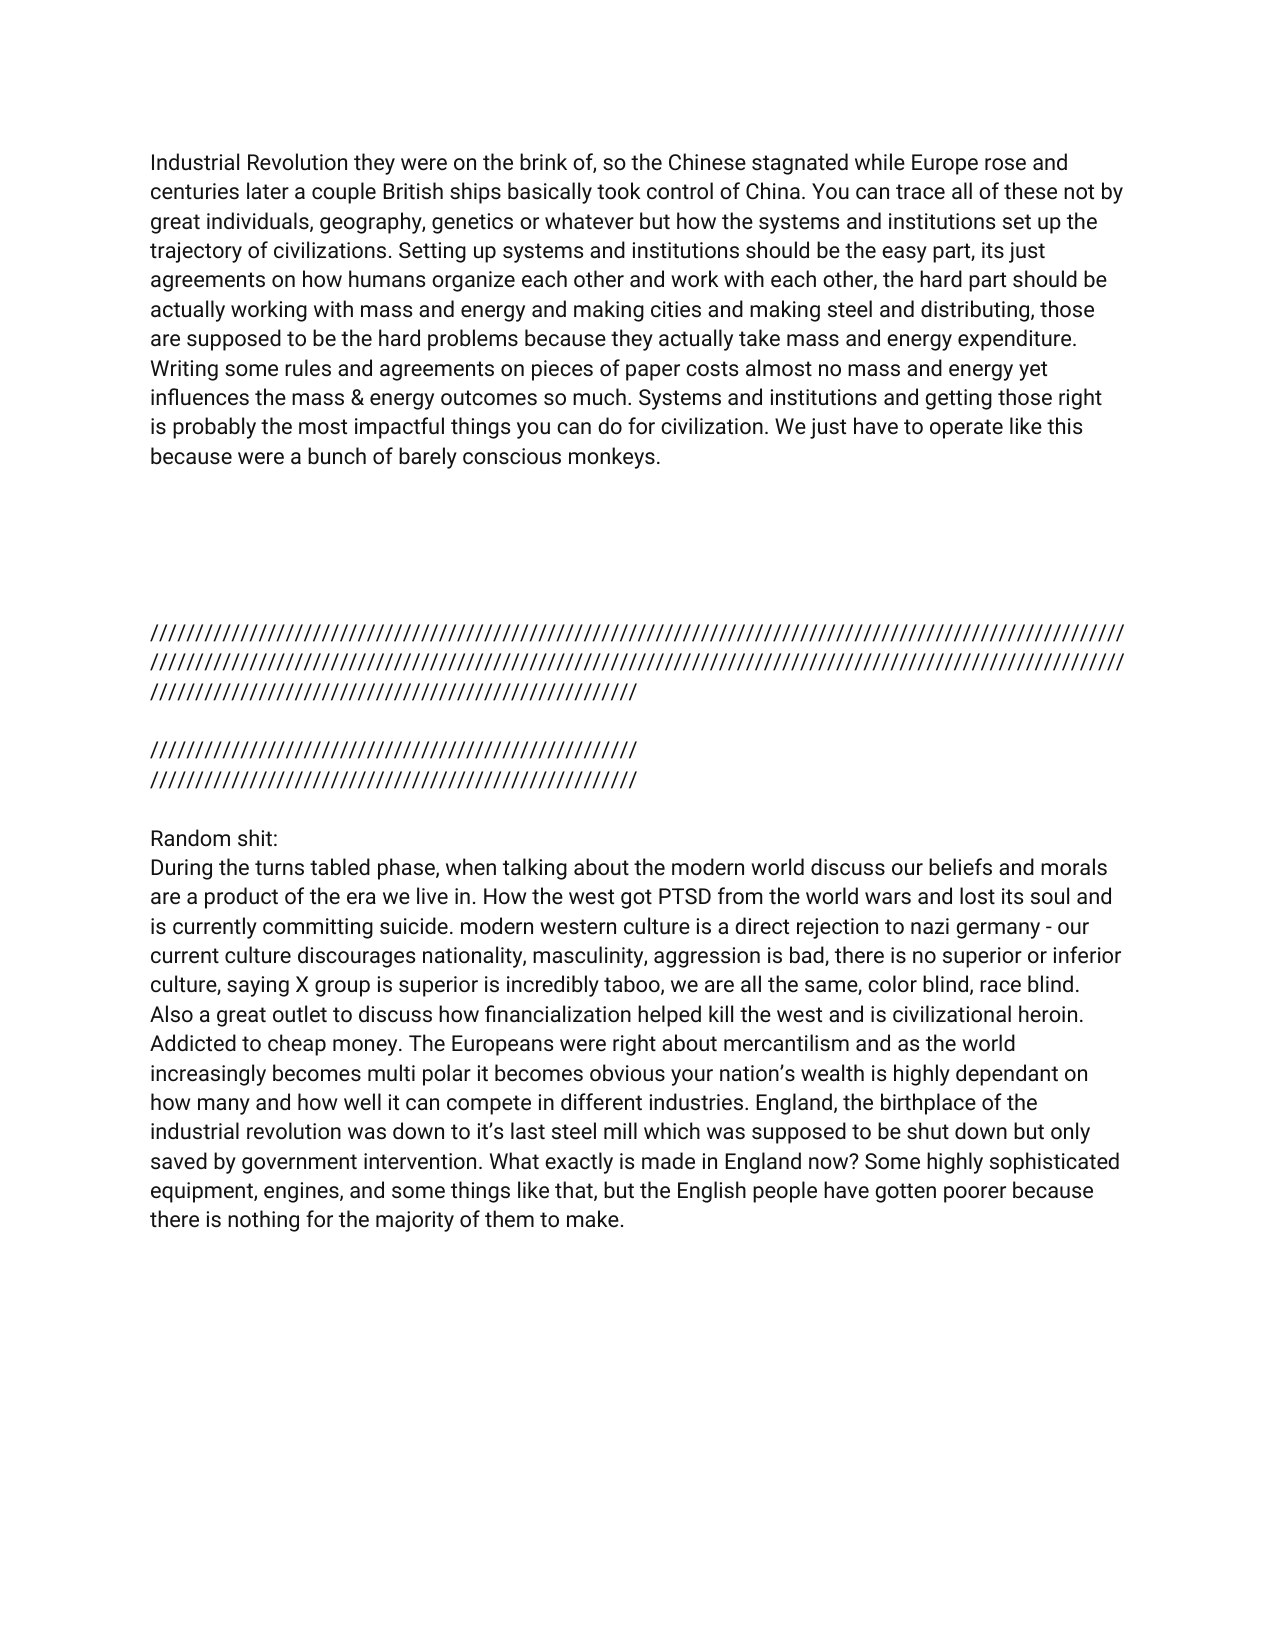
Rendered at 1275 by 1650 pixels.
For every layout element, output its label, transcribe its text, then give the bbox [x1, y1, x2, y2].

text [150, 150, 1125, 469]
text ////////////////////////////////////////////////////// [150, 767, 1125, 792]
text //////////////////////////////////////////////////////////////////////////////////////////////////////////// [150, 620, 1125, 646]
text ////////////////////////////////////////////////////// [150, 737, 1125, 763]
text //////////////////////////////////////////////////////////////////////////////////////////////////////////// [150, 649, 1125, 675]
text During the turns tabled phase, when talking about the modern world discuss our beliefs and morals are a product of the era we live in. How the west got PTSD from the world wars and lost its soul and is currently committing suicide. modern western culture is a direct rejection to nazi germany - our current culture discourages nationality, masculinity, aggression is bad, there is no superior or inferior culture, saying X group is superior is incredibly taboo, we are all the same, color blind, race blind. Also a great outlet to discuss how financialization helped kill the west and is civilizational heroin. Addicted to cheap money. The Europeans were right about mercantilism and as the world increasingly becomes multi polar it becomes obvious your nation’s wealth is highly dependant on how many and how well it can compete in different industries. England, the birthplace of the industrial revolution was down to it’s last steel mill which was supposed to be shut down but only saved by government intervention. What exactly is made in England now? Some highly sophisticated equipment, engines, and some things like that, but the English people have gotten poorer because there is nothing for the majority of them to make. [150, 855, 1125, 1233]
text Random shit: [150, 826, 1125, 851]
text ////////////////////////////////////////////////////// [150, 679, 1125, 704]
